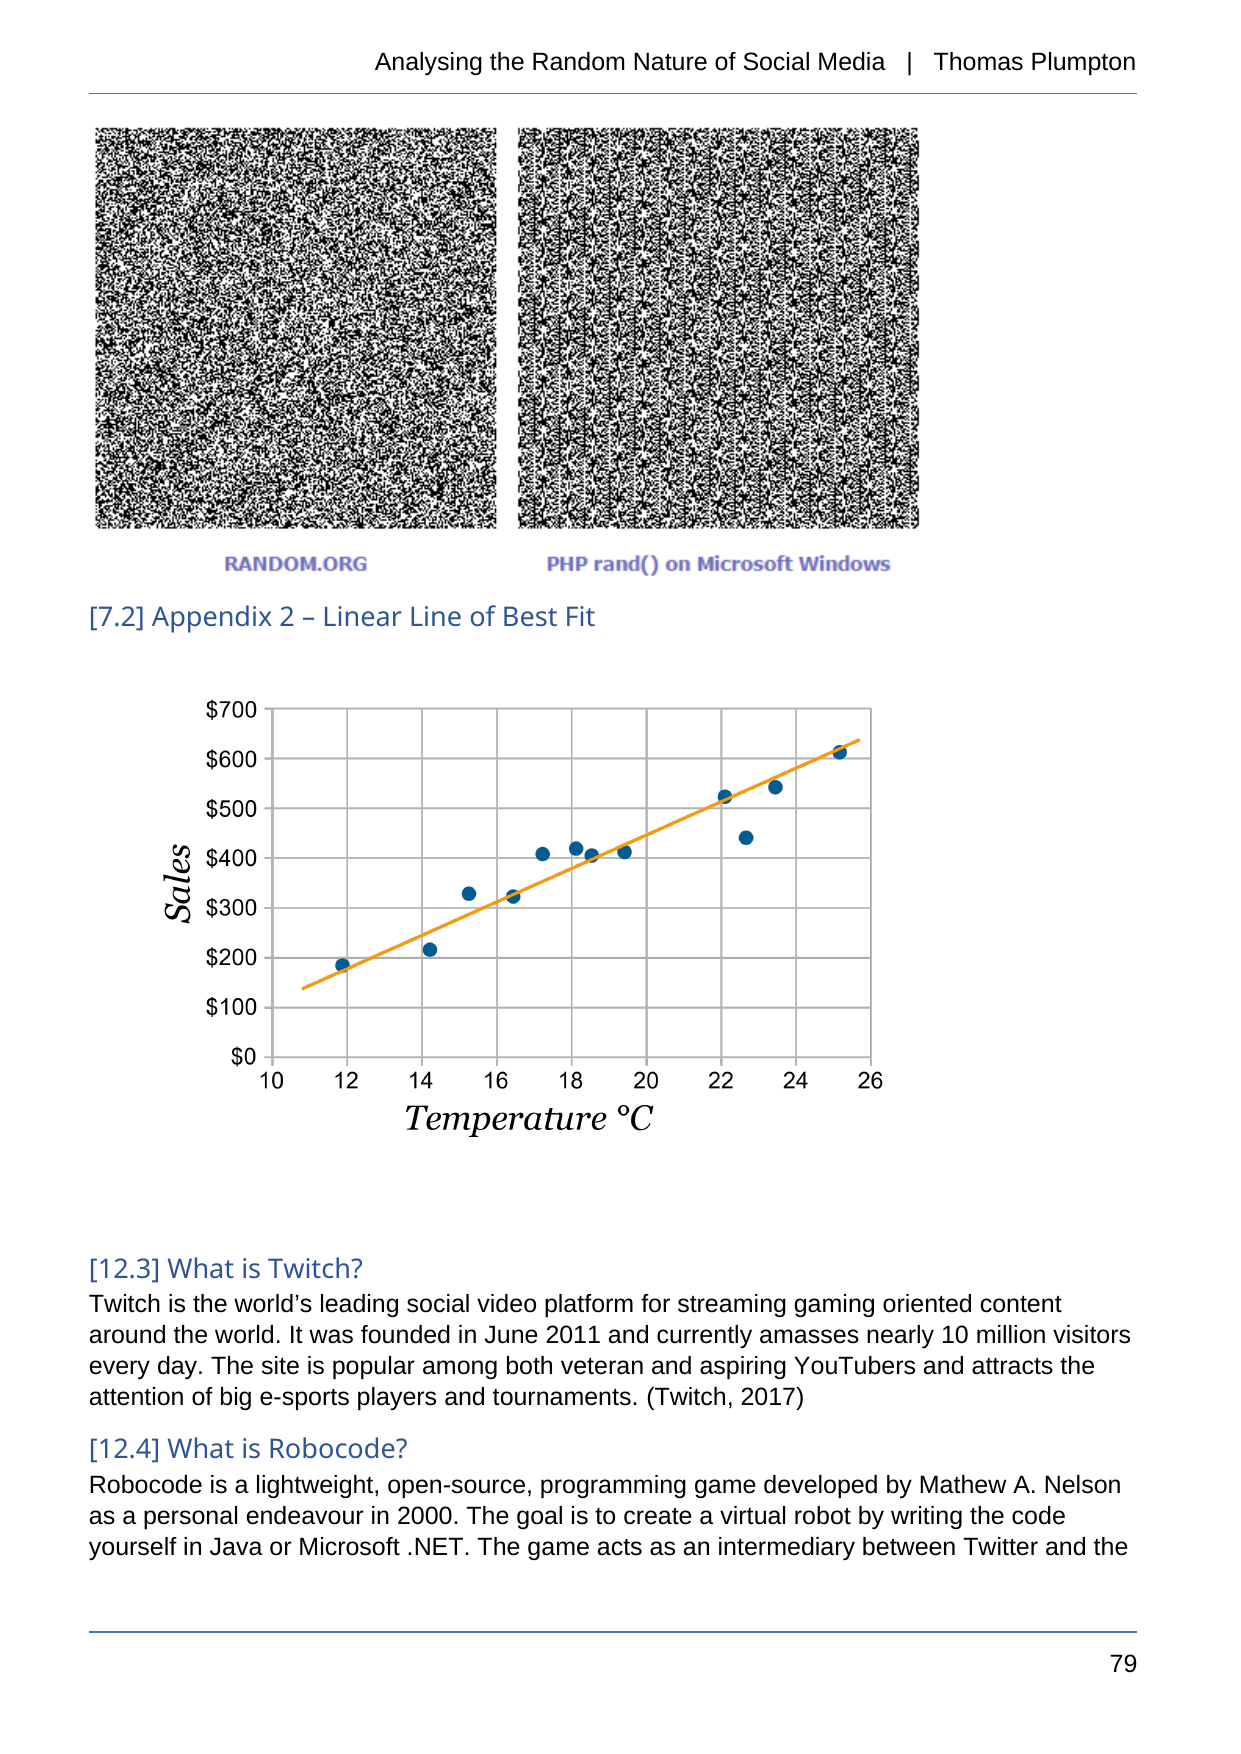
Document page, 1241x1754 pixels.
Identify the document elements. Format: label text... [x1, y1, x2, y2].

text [89, 1470, 1137, 1561]
text Twitch is the world’s leading social video platform for streaming gaming oriented content around the world. It was founded in June 2011 and currently amasses nearly 10 million visitors every day. The site is popular among both veteran and aspiring YouTubers and attracts the attention of big e-sports players and tournaments. [89, 1289, 1137, 1411]
subtitle [12.4] What is Robocode? [89, 1430, 1137, 1467]
picture [88, 654, 956, 1183]
picture [88, 122, 927, 579]
text [7.2] Appendix 2 – Linear Line of Best Fit [89, 598, 1137, 635]
subtitle [12.3] What is Twitch? [89, 1249, 1137, 1286]
